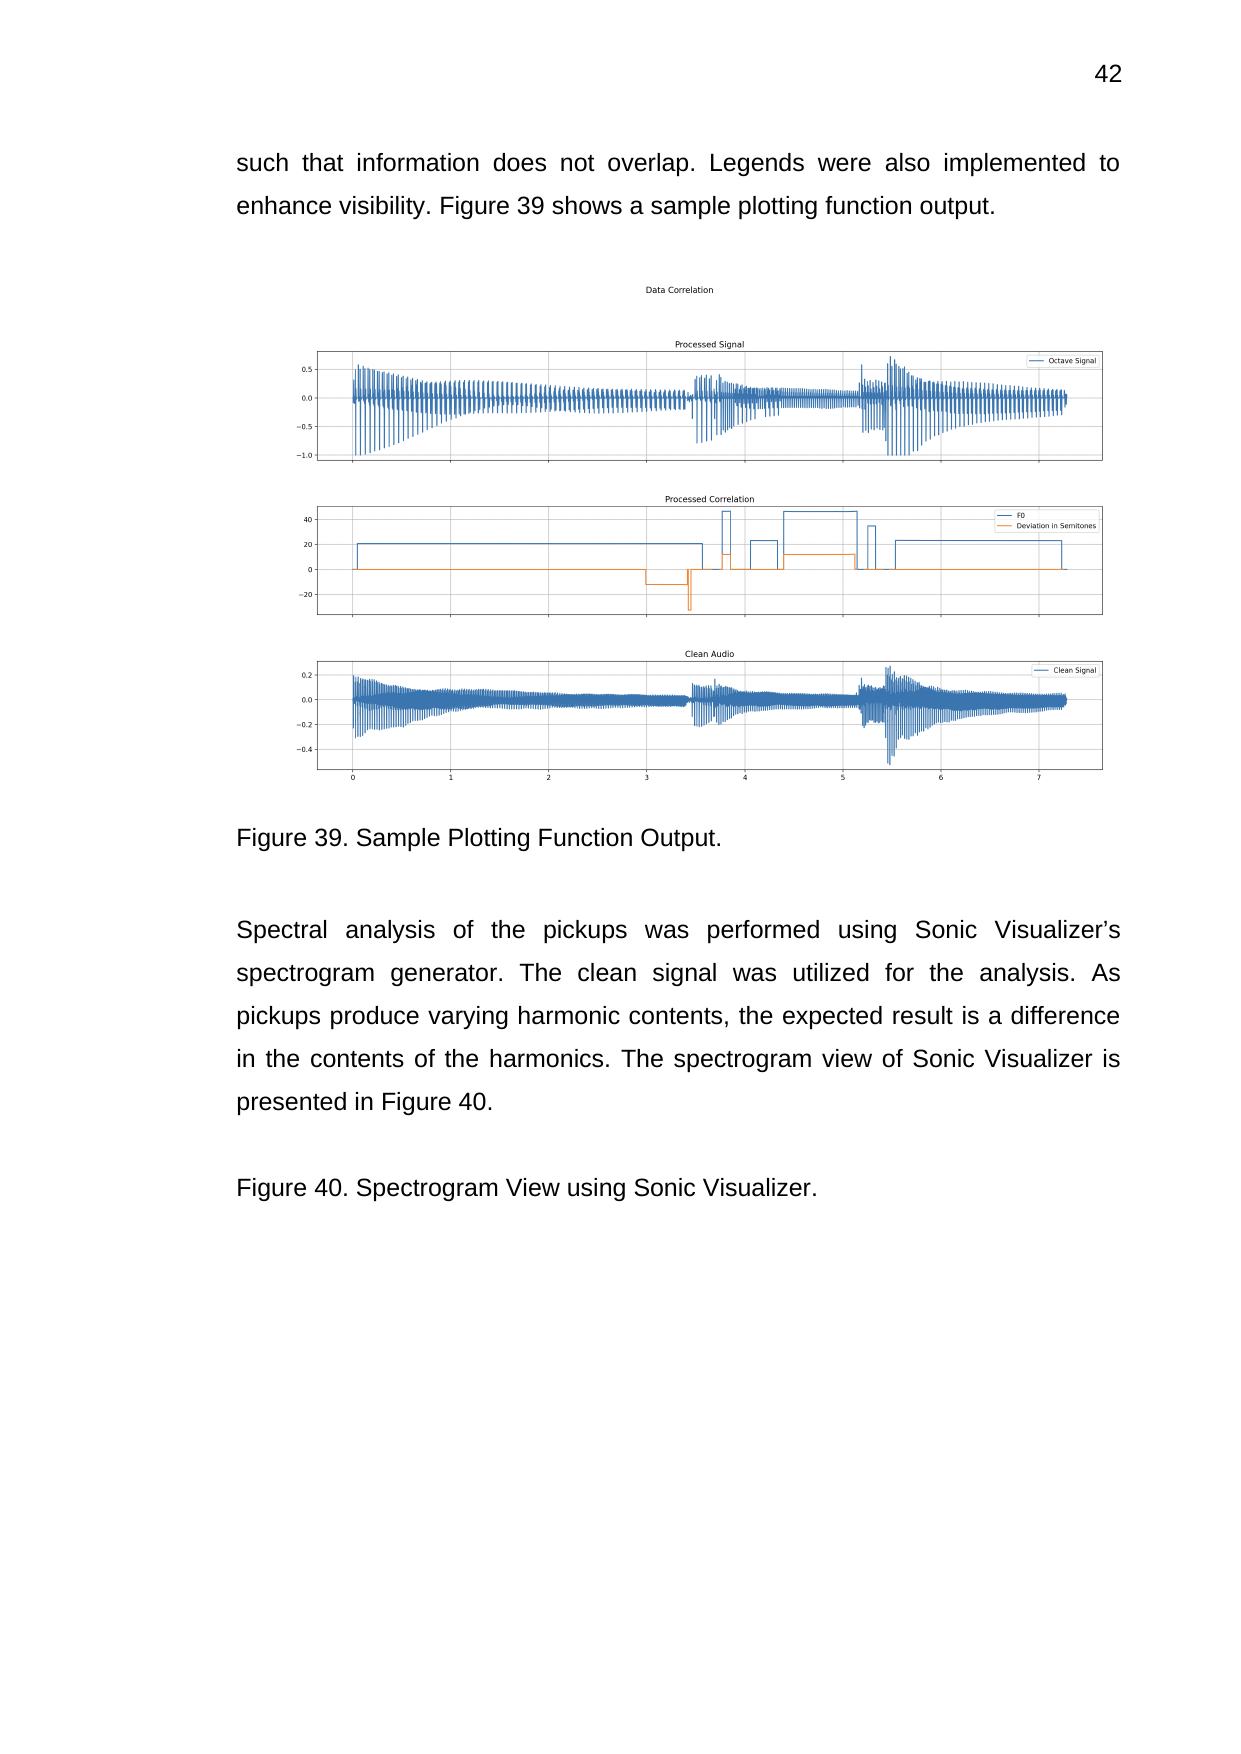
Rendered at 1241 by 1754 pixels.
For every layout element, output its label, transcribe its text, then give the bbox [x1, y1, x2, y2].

text Spectral analysis of the pickups was performed using Sonic Visualizer’s spectrogram generator. The clean signal was utilized for the analysis. As pickups produce varying harmonic contents, the expected result is a difference in the contents of the harmonics. The spectrogram view of Sonic Visualizer is presented in Figure 40. [236, 915, 1122, 1116]
text Figure 40. Spectrogram View using Sonic Visualizer. [236, 1173, 1122, 1202]
text Figure 39. Sample Plotting Function Output. [236, 823, 1122, 852]
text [236, 148, 1122, 219]
picture [236, 277, 1123, 809]
